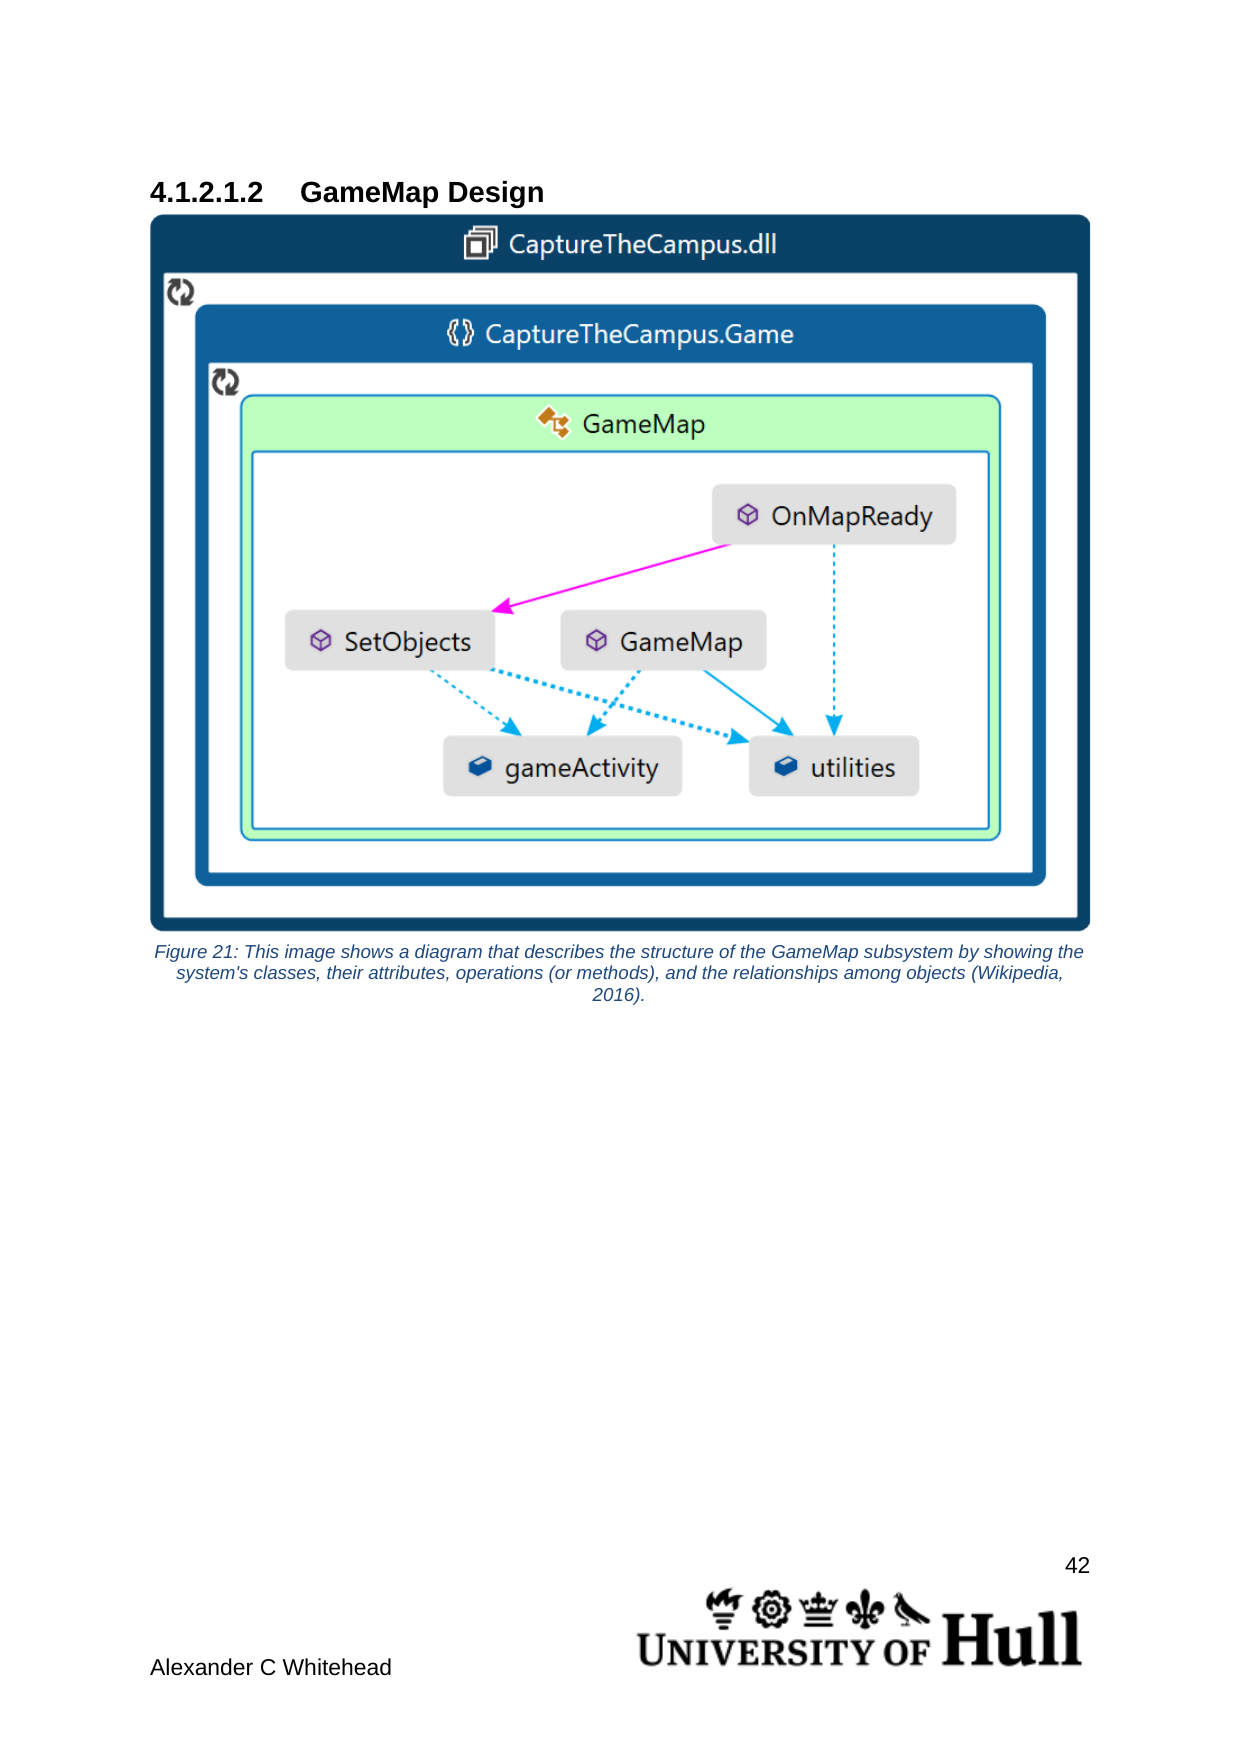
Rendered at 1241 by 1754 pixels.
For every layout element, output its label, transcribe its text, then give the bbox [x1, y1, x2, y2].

picture [630, 1578, 1091, 1676]
subtitle GameMap Design [150, 175, 1090, 208]
picture [150, 214, 1091, 932]
